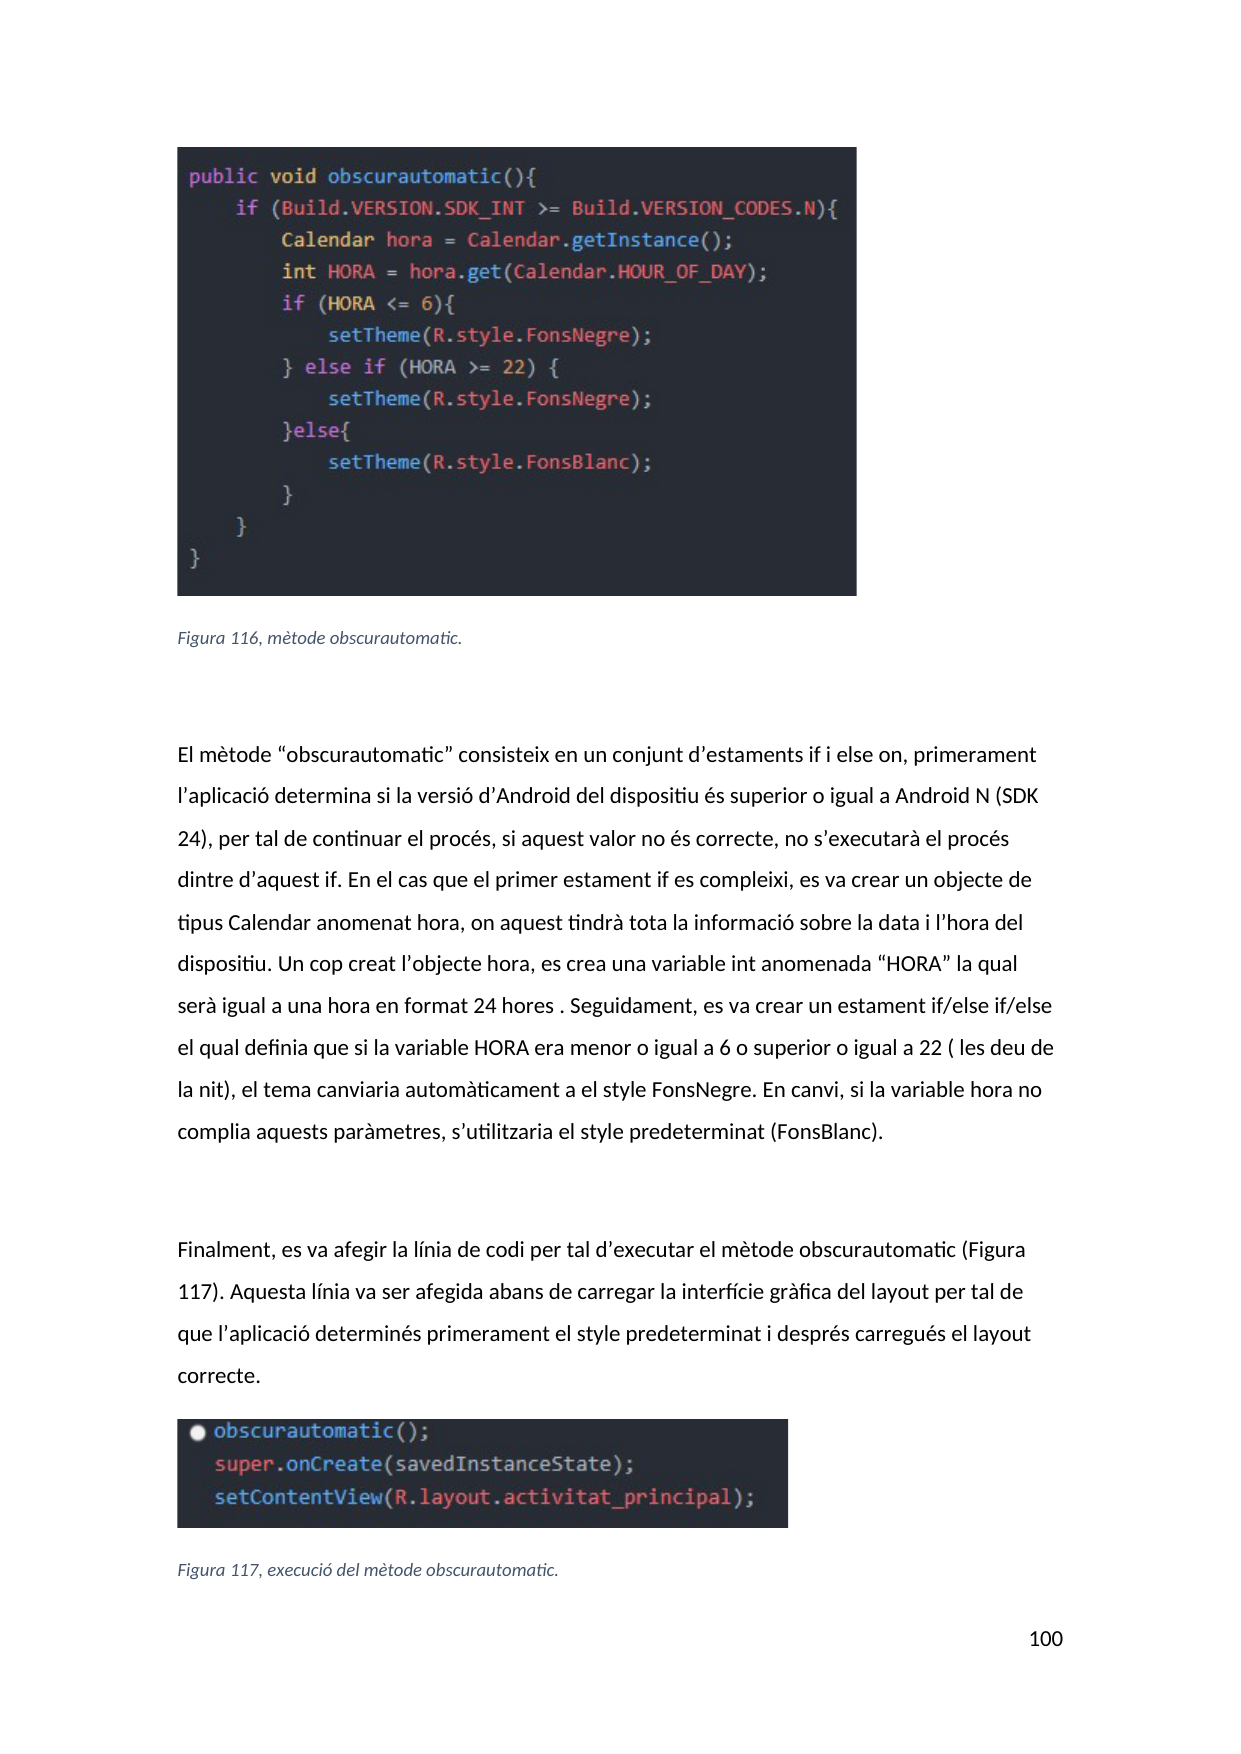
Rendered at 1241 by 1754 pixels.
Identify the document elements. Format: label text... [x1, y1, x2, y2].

text Finalment, es va afegir la línia de codi per tal d’executar el mètode obscurautomatic (Figura 117). Aquesta línia va ser afegida abans de carregar la interfície gràfica del layout per tal de que l’aplicació determinés primerament el style predeterminat i després carregués el layout correcte. [177, 1235, 1063, 1389]
picture [177, 147, 857, 596]
text Figura 116, mètode obscurautomatic. [177, 626, 1063, 649]
picture [177, 1419, 789, 1528]
text Figura 117, execució del mètode obscurautomatic. [177, 1558, 1063, 1581]
text El mètode “obscurautomatic” consisteix en un conjunt d’estaments if i else on, primerament l’aplicació determina si la versió d’Android del dispositiu és superior o igual a Android N (SDK 24), per tal de continuar el procés, si aquest valor no és correcte, no s’executarà el procés dintre d’aquest if. En el cas que el primer estament if es compleixi, es va crear un objecte de tipus Calendar anomenat hora, on aquest tindrà tota la informació sobre la data i l’hora del dispositiu. Un cop creat l’objecte hora, es crea una variable int anomenada “HORA” la qual serà igual a una hora en format 24 hores . Seguidament, es va crear un estament if/else if/else el qual definia que si la variable HORA era menor o igual a 6 o superior o igual a 22 ( les deu de la nit), el tema canviaria automàticament a el style FonsNegre. En canvi, si la variable hora no complia aquests paràmetres, s’utilitzaria el style predeterminat (FonsBlanc). [177, 740, 1063, 1146]
